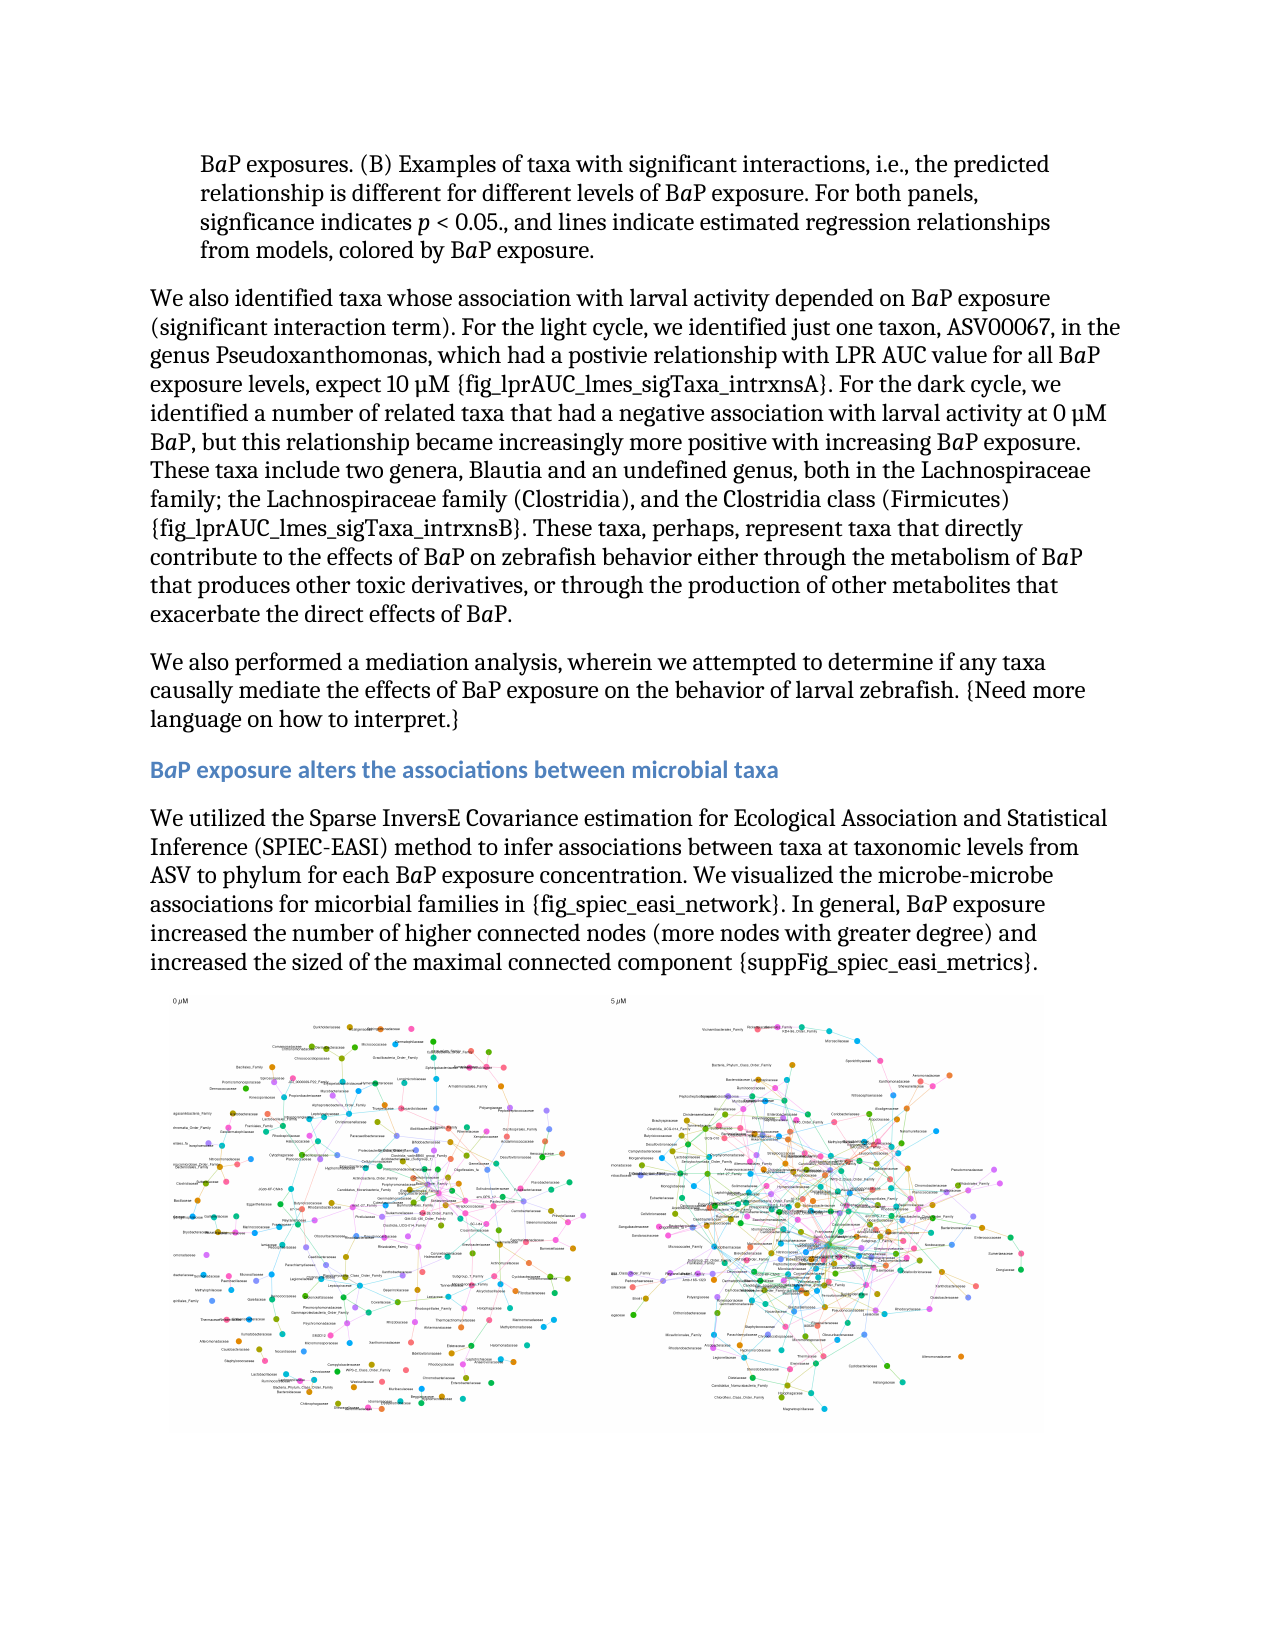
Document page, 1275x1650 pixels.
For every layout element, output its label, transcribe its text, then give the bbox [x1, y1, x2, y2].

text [200, 150, 1075, 265]
text We also performed a mediation analysis, wherein we attempted to determine if any taxa causally mediate the effects of BaP exposure on the behavior of larval zebrafish. {Need more language on how to interpret.} [150, 647, 1125, 734]
subtitle BaP exposure alters the associations between microbial taxa [150, 754, 1125, 785]
text We also identified taxa whose association with larval activity depended on BaP exposure (significant interaction term). For the light cycle, we identified just one taxon, ASV00067, in the genus Pseudoxanthomonas, which had a postivie relationship with LPR AUC value for all BaP exposure levels, expect 10 µM {fig_lprAUC_lmes_sigTaxa_intrxnsA}. For the dark cycle, we identified a number of related taxa that had a negative association with larval activity at 0 µM BaP, but this relationship became increasingly more positive with increasing BaP exposure. These taxa include two genera, Blautia and an undefined genus, both in the Lachnospiraceae family; the Lachnospiraceae family (Clostridia), and the Clostridia class (Firmicutes) {fig_lprAUC_lmes_sigTaxa_intrxnsB}. These taxa, perhaps, represent taxa that directly contribute to the effects of BaP on zebrafish behavior either through the metabolism of BaP that produces other toxic derivatives, or through the production of other metabolites that exacerbate the direct effects of BaP. [150, 284, 1125, 629]
picture [168, 995, 1044, 1433]
text We utilized the Sparse InversE Covariance estimation for Ecological Association and Statistical Inference (SPIEC-EASI) method to infer associations between taxa at taxonomic levels from ASV to phylum for each BaP exposure concentration. We visualized the microbe-microbe associations for micorbial families in {fig_spiec_easi_network}. In general, BaP exposure increased the number of higher connected nodes (more nodes with greater degree) and increased the sized of the maximal connected component {suppFig_spiec_easi_metrics}. [150, 804, 1125, 976]
